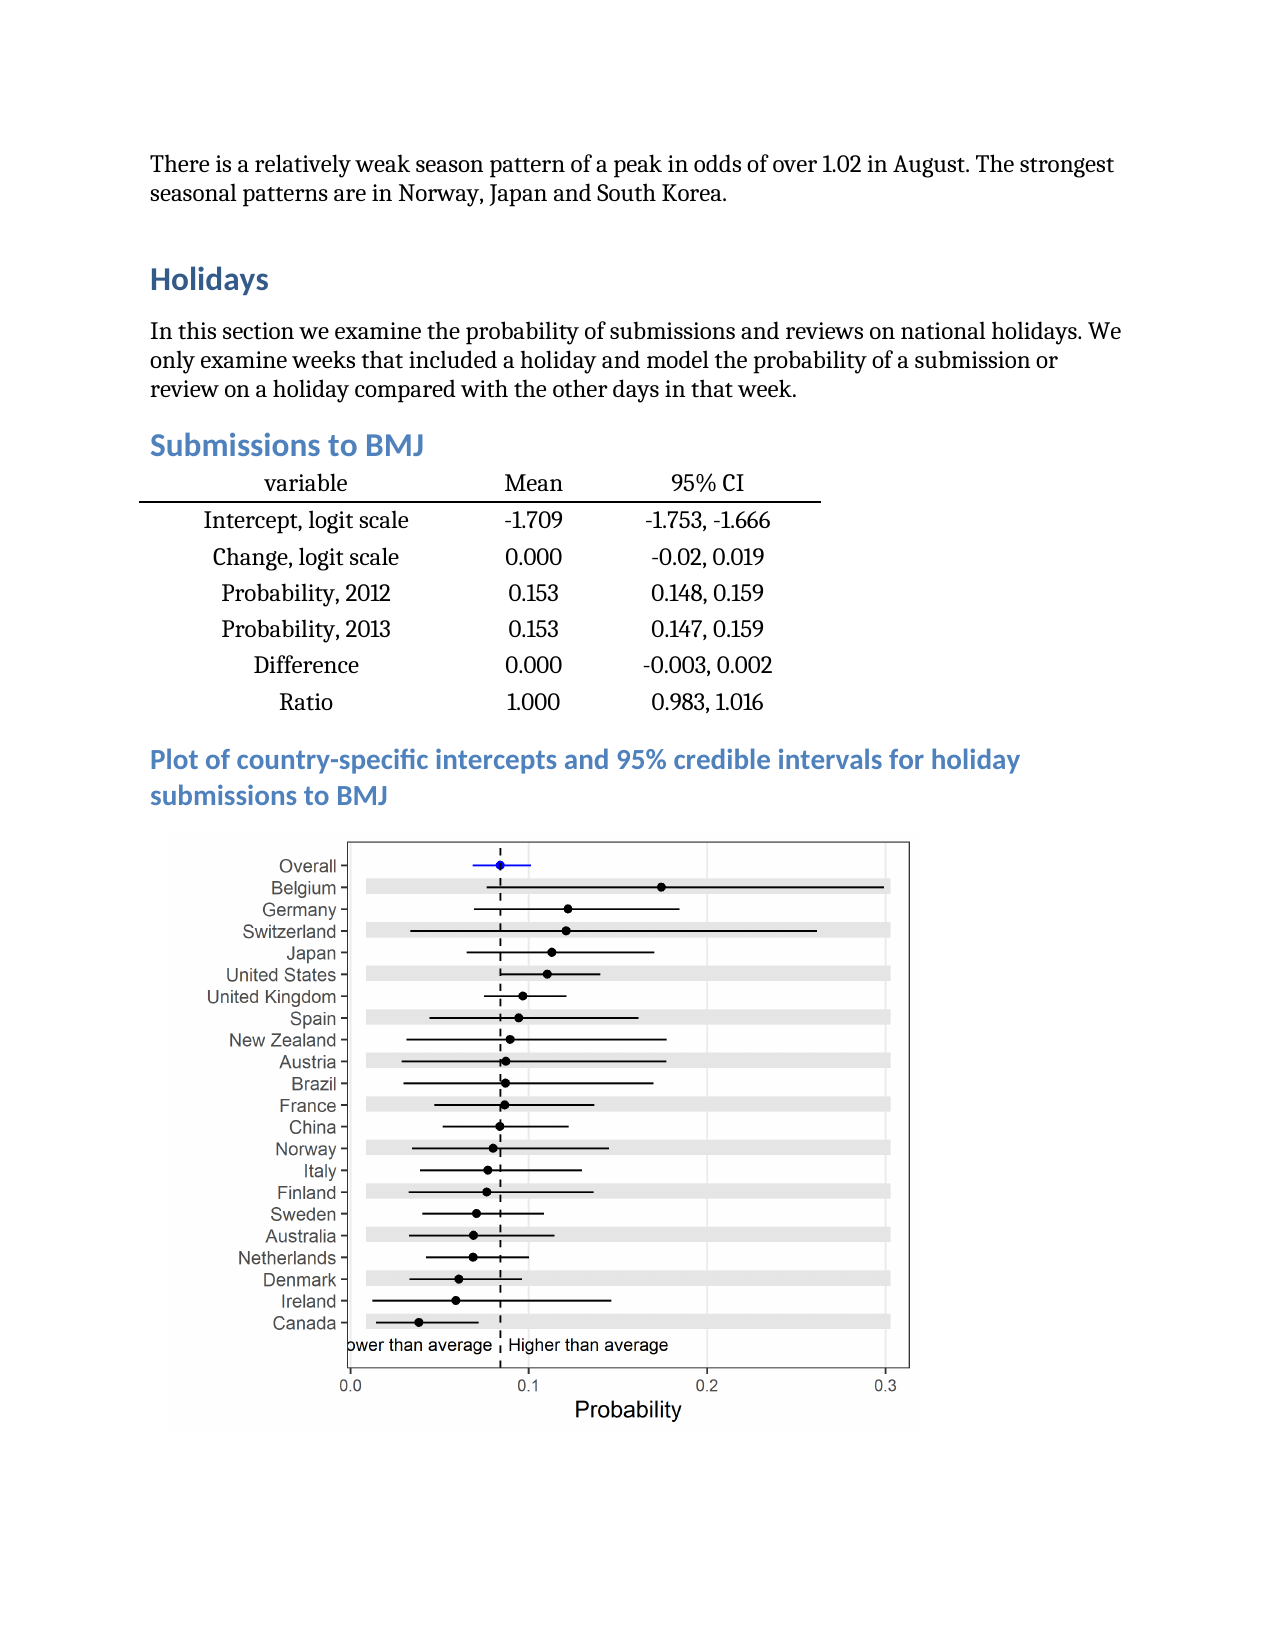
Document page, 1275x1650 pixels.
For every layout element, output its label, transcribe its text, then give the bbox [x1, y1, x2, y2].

table_header Mean [473, 465, 594, 501]
table_cell 0.153 [473, 575, 594, 611]
table_cell Change, logit scale [139, 539, 473, 575]
table_cell 1.000 [473, 684, 594, 720]
subtitle Plot of country-specific intercepts and 95% credible intervals for holiday submissions to BMJ [150, 741, 1125, 812]
table_header 95% CI [594, 465, 821, 501]
text There is a relatively weak season pattern of a peak in odds of over 1.02 in August. The strongest seasonal patterns are in Norway, Japan and South Korea. [150, 150, 1125, 207]
table_cell 0.983, 1.016 [594, 684, 821, 720]
table_cell Probability, 2012 [139, 575, 473, 611]
table_cell Ratio [139, 684, 473, 720]
text In this section we examine the probability of submissions and reviews on national holidays. We only examine weeks that included a holiday and model the probability of a submission or review on a holiday compared with the other days in that week. [150, 317, 1125, 403]
table_cell Difference [139, 648, 473, 684]
table_cell -0.003, 0.002 [594, 648, 821, 684]
table_cell -1.709 [473, 503, 594, 539]
table_cell 0.000 [473, 648, 594, 684]
table_cell -0.02, 0.019 [594, 539, 821, 575]
subtitle Submissions to BMJ [150, 424, 1125, 465]
table_cell 0.147, 0.159 [594, 611, 821, 648]
table_header variable [139, 465, 473, 501]
table_cell 0.000 [473, 539, 594, 575]
table_cell -1.753, -1.666 [594, 503, 821, 539]
table_cell 0.153 [473, 611, 594, 648]
table_cell Probability, 2013 [139, 611, 473, 648]
table_cell 0.148, 0.159 [594, 575, 821, 611]
picture [168, 831, 921, 1433]
table_cell Intercept, logit scale [139, 503, 473, 539]
subtitle Holidays [150, 257, 1125, 298]
